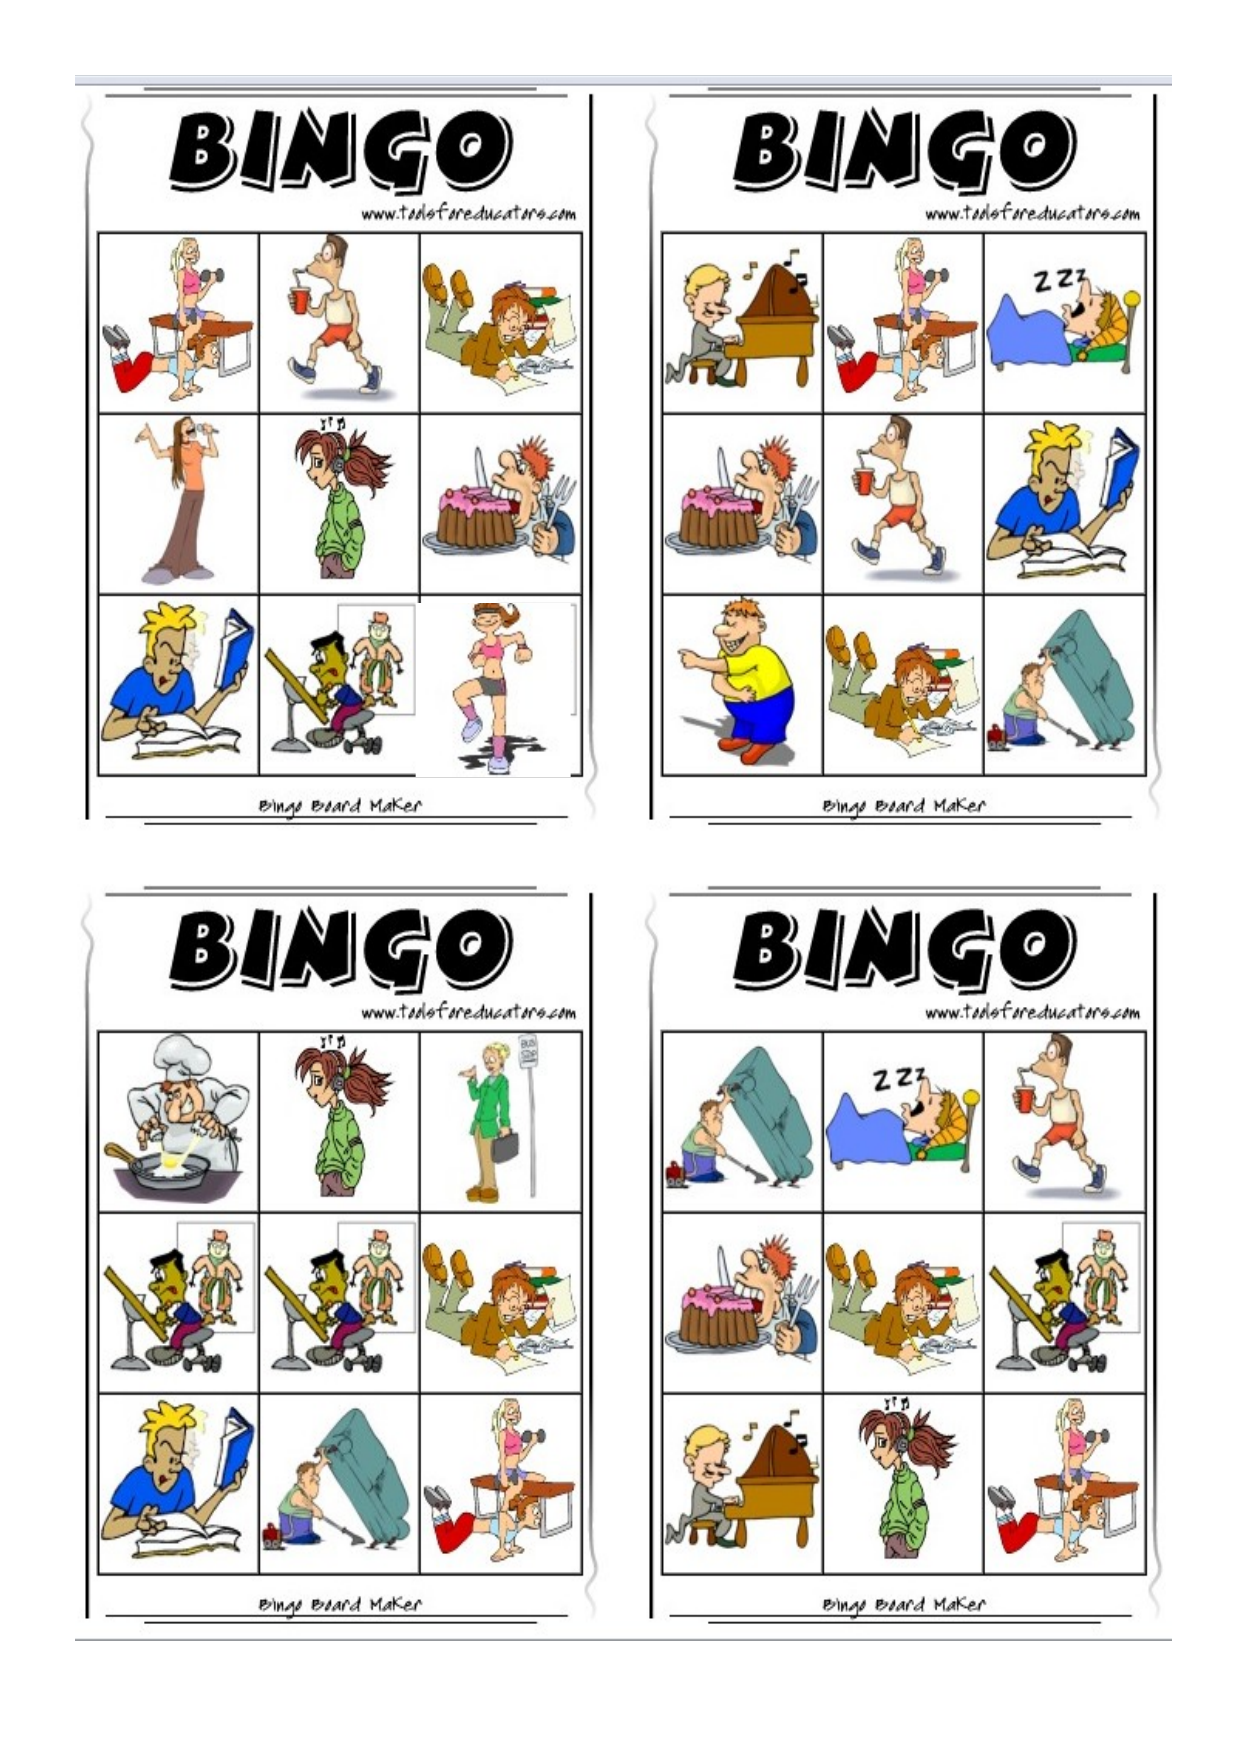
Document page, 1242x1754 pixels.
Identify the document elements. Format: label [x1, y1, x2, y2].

picture [75, 75, 1172, 1641]
